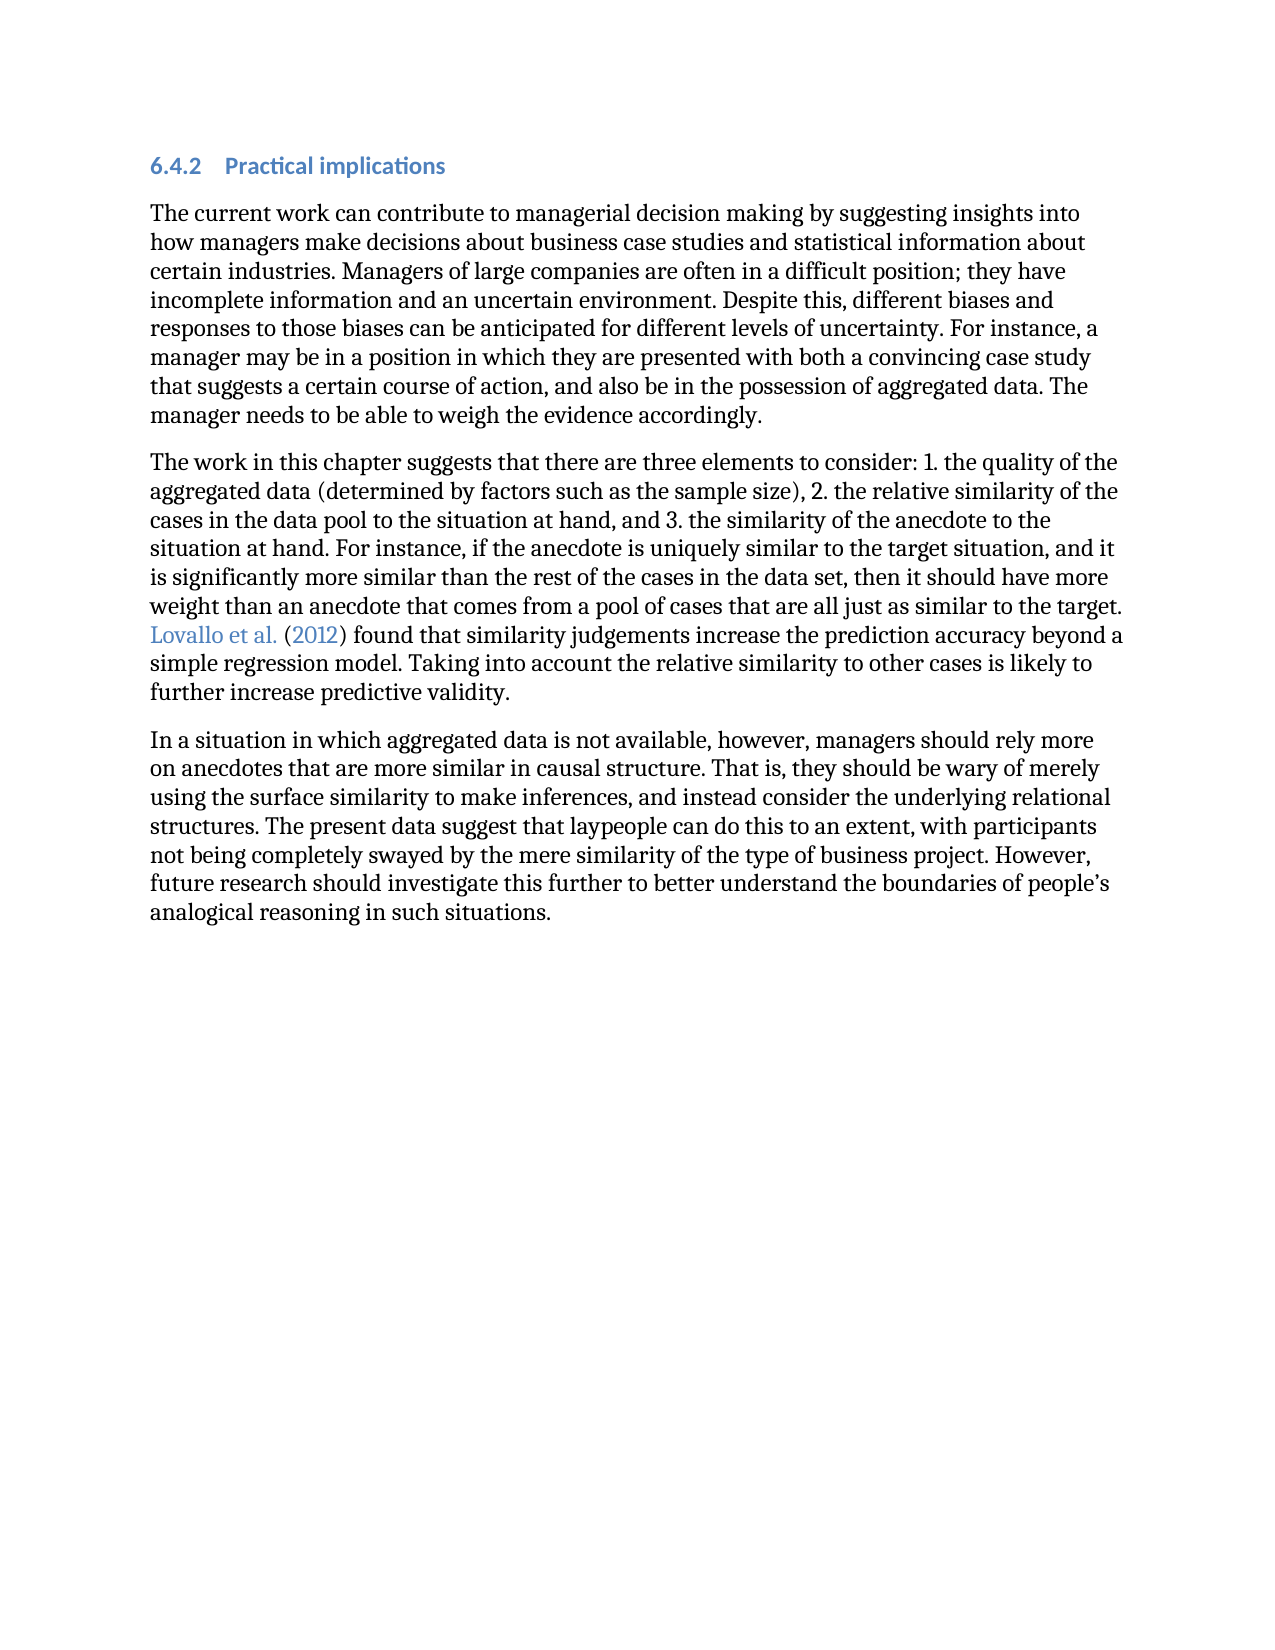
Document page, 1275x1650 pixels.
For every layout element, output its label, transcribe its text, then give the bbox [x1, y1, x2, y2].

subtitle 6.4.2 Practical implications [150, 150, 1125, 181]
text The current work can contribute to managerial decision making by suggesting insights into how managers make decisions about business case studies and statistical information about certain industries. Managers of large companies are often in a difficult position; they have incomplete information and an uncertain environment. Despite this, different biases and responses to those biases can be anticipated for different levels of uncertainty. For instance, a manager may be in a position in which they are presented with both a convincing case study that suggests a certain course of action, and also be in the possession of aggregated data. The manager needs to be able to weigh the evidence accordingly. [150, 199, 1125, 429]
text The work in this chapter suggests that there are three elements to consider: 1. the quality of the aggregated data (determined by factors such as the sample size), 2. the relative similarity of the cases in the data pool to the situation at hand, and 3. the similarity of the anecdote to the situation at hand. For instance, if the anecdote is uniquely similar to the target situation, and it is significantly more similar than the rest of the cases in the data set, then it should have more weight than an anecdote that comes from a pool of cases that are all just as similar to the target. Lovallo et al. (2012) found that similarity judgements increase the prediction accuracy beyond a simple regression model. Taking into account the relative similarity to other cases is likely to further increase predictive validity. [150, 448, 1125, 707]
text In a situation in which aggregated data is not available, however, managers should rely more on anecdotes that are more similar in causal structure. That is, they should be wary of merely using the surface similarity to make inferences, and instead consider the underlying relational structures. The present data suggest that laypeople can do this to an extent, with participants not being completely swayed by the mere similarity of the type of business project. However, future research should investigate this further to better understand the boundaries of people’s analogical reasoning in such situations. [150, 726, 1125, 927]
